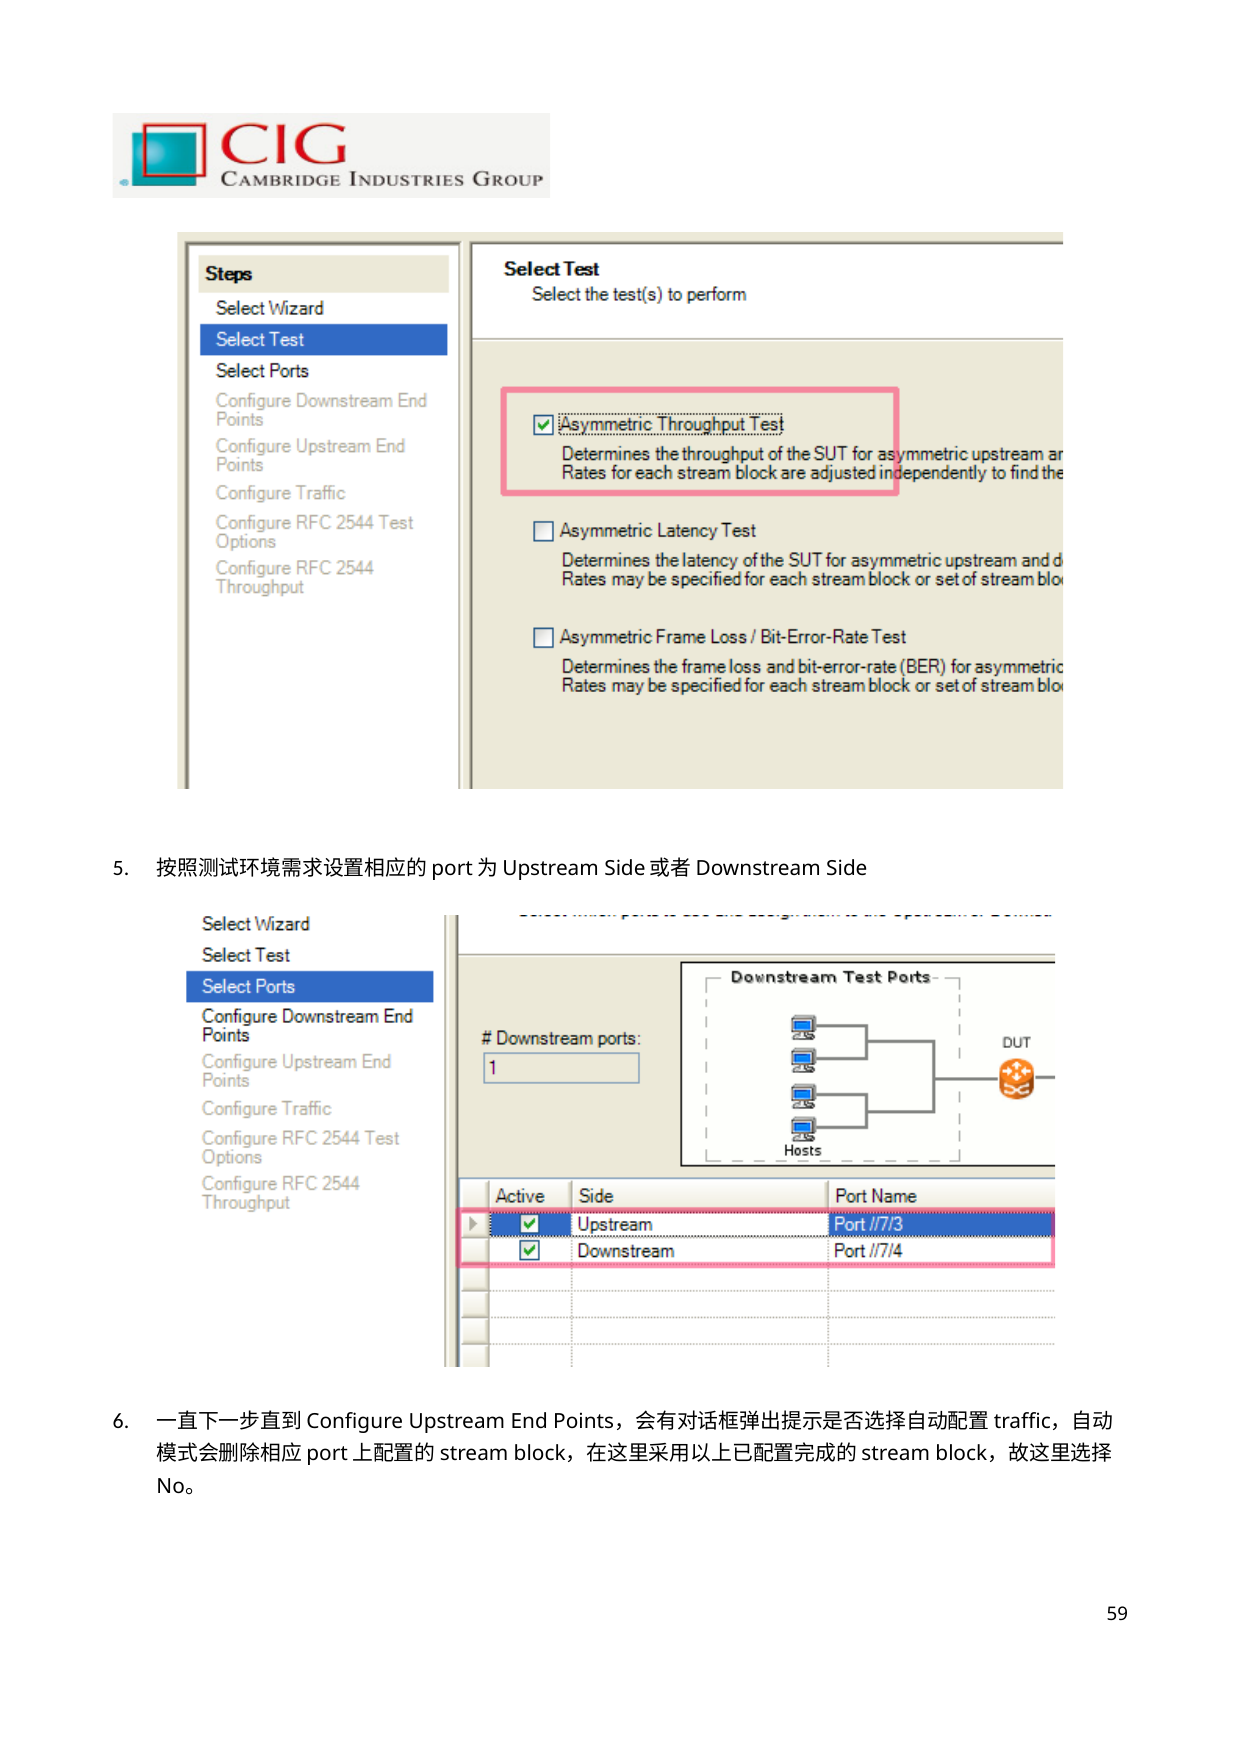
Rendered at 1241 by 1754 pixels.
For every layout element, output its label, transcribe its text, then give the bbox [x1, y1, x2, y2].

list 按照测试环境需求设置相应的port为Upstream Side或者Downstream Side [112, 850, 1128, 883]
picture [185, 915, 1056, 1367]
picture [112, 113, 550, 198]
picture [177, 232, 1064, 789]
list 一直下一步直到Configure Upstream End Points，会有对话框弹出提示是否选择自动配置traffic，自动模式会删除相应port上配置的stream block，在这里采用以上已配置完成的stream block，故这里选择No。 [112, 1403, 1128, 1500]
